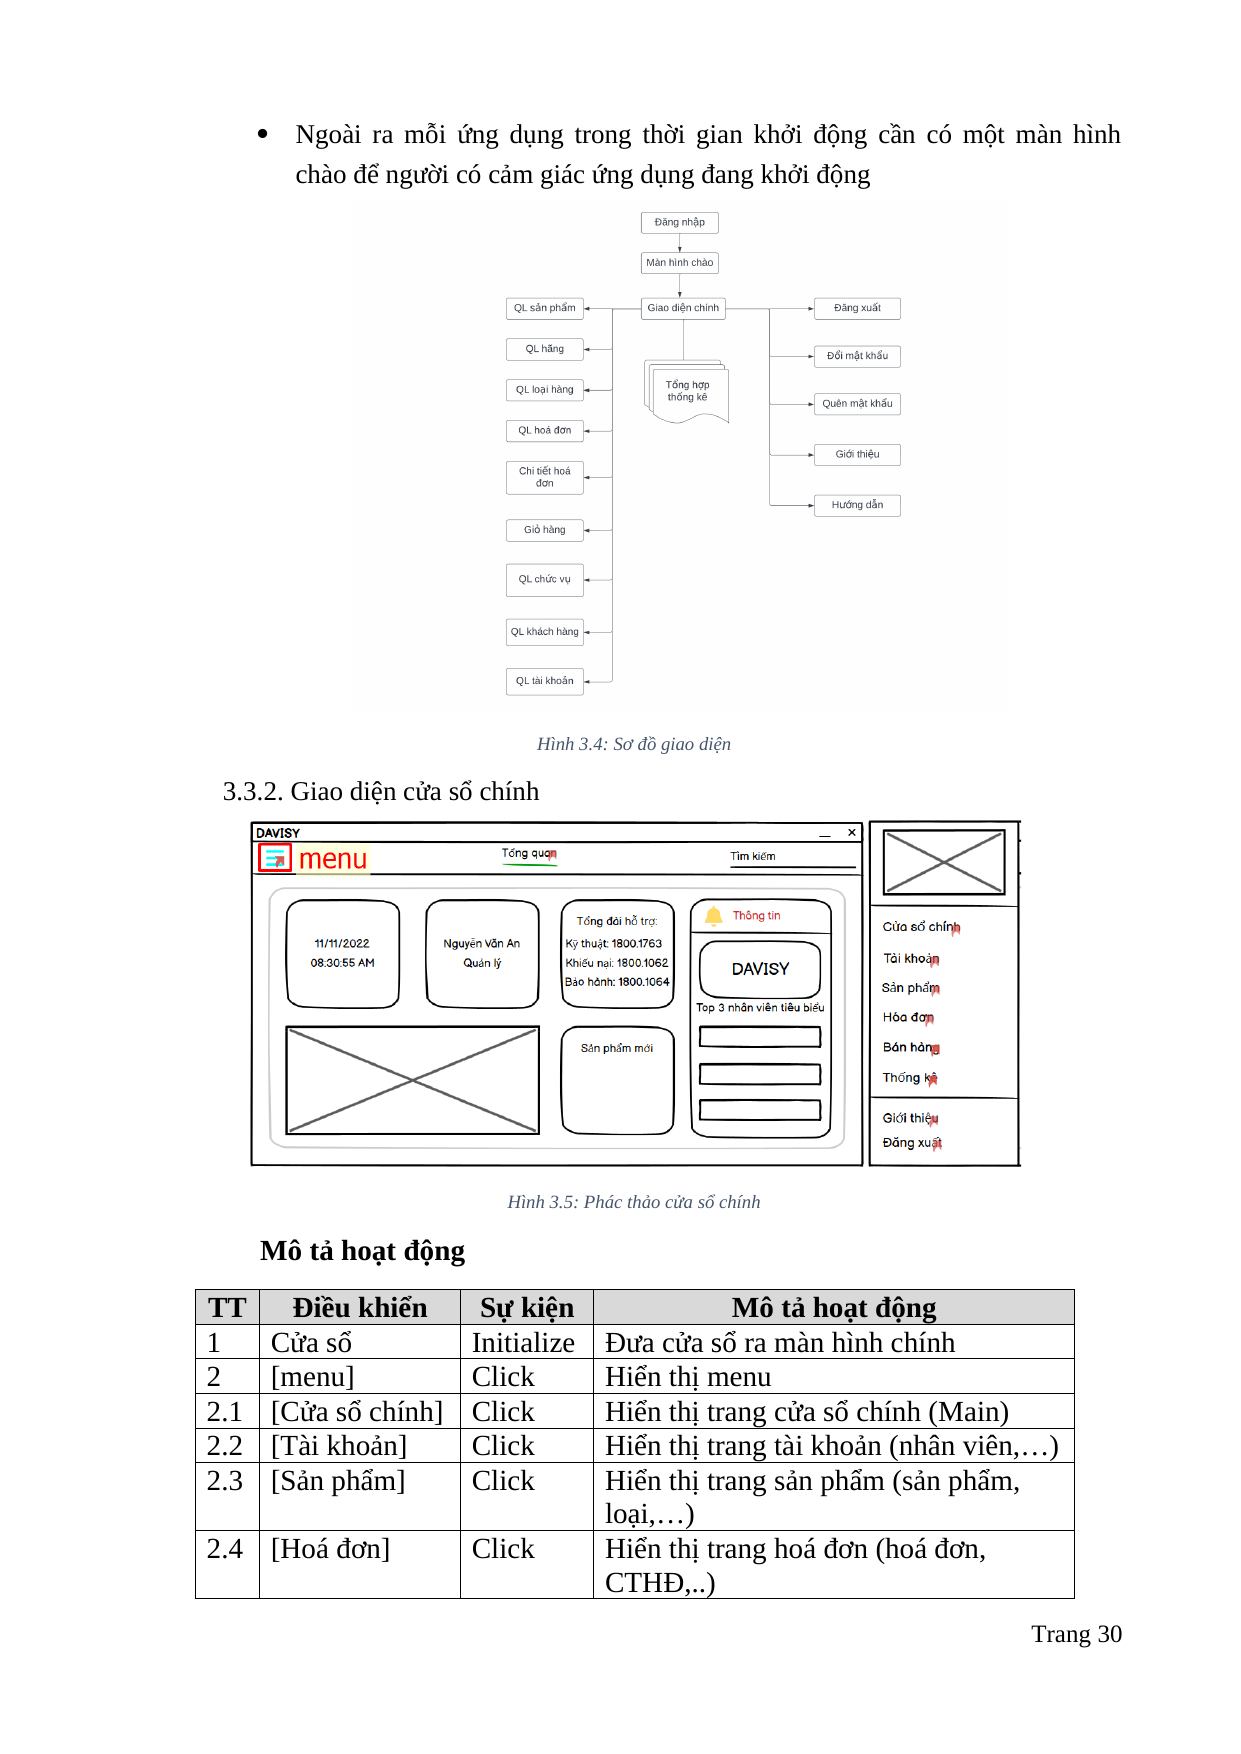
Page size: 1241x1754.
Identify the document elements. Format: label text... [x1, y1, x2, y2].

list Ngoài ra mỗi ứng dụng trong thời gian khởi động cần có một màn hình chào để người có cảm giác ứng dụng đang khởi động [258, 118, 1122, 190]
table_cell Click [461, 1463, 593, 1530]
table_header Điều khiển [260, 1290, 460, 1324]
table_header TT [196, 1290, 259, 1324]
table_cell Cửa sổ [260, 1325, 460, 1358]
table_cell Click [461, 1531, 593, 1598]
table_cell [Hoá đơn] [260, 1531, 460, 1598]
table_cell Initialize [461, 1325, 593, 1358]
picture [352, 198, 1007, 711]
table_cell Hiển thị menu [594, 1359, 1074, 1393]
table_cell [Cửa sổ chính] [260, 1394, 460, 1427]
table_cell Hiển thị trang sản phẩm (sản phẩm, loại,…) [594, 1463, 1074, 1530]
table_cell 2.1 [196, 1394, 259, 1427]
table_cell 2.2 [196, 1429, 259, 1462]
table_cell 1 [196, 1325, 259, 1358]
table_header Mô tả hoạt động [594, 1290, 1074, 1324]
table_cell Click [461, 1429, 593, 1462]
text Mô tả hoạt động [260, 1233, 1122, 1267]
table_cell Click [461, 1359, 593, 1393]
table_cell Hiển thị trang cửa sổ chính (Main) [594, 1394, 1074, 1427]
table_cell [Tài khoản] [260, 1429, 460, 1462]
table_cell [menu] [260, 1359, 460, 1393]
picture [248, 818, 1022, 1169]
table_cell Đưa cửa sổ ra màn hình chính [594, 1325, 1074, 1358]
table_cell Click [461, 1394, 593, 1427]
table_cell 2.4 [196, 1531, 259, 1598]
text Giao diện cửa sổ chính [223, 775, 1122, 806]
table_cell Hiển thị trang hoá đơn (hoá đơn, CTHĐ,..) [594, 1531, 1074, 1598]
table_cell 2.3 [196, 1463, 259, 1530]
table_cell Hiển thị trang tài khoản (nhân viên,…) [594, 1429, 1074, 1462]
table_cell 2 [196, 1359, 259, 1393]
table_cell [Sản phẩm] [260, 1463, 460, 1530]
table_header Sự kiện [461, 1290, 593, 1324]
